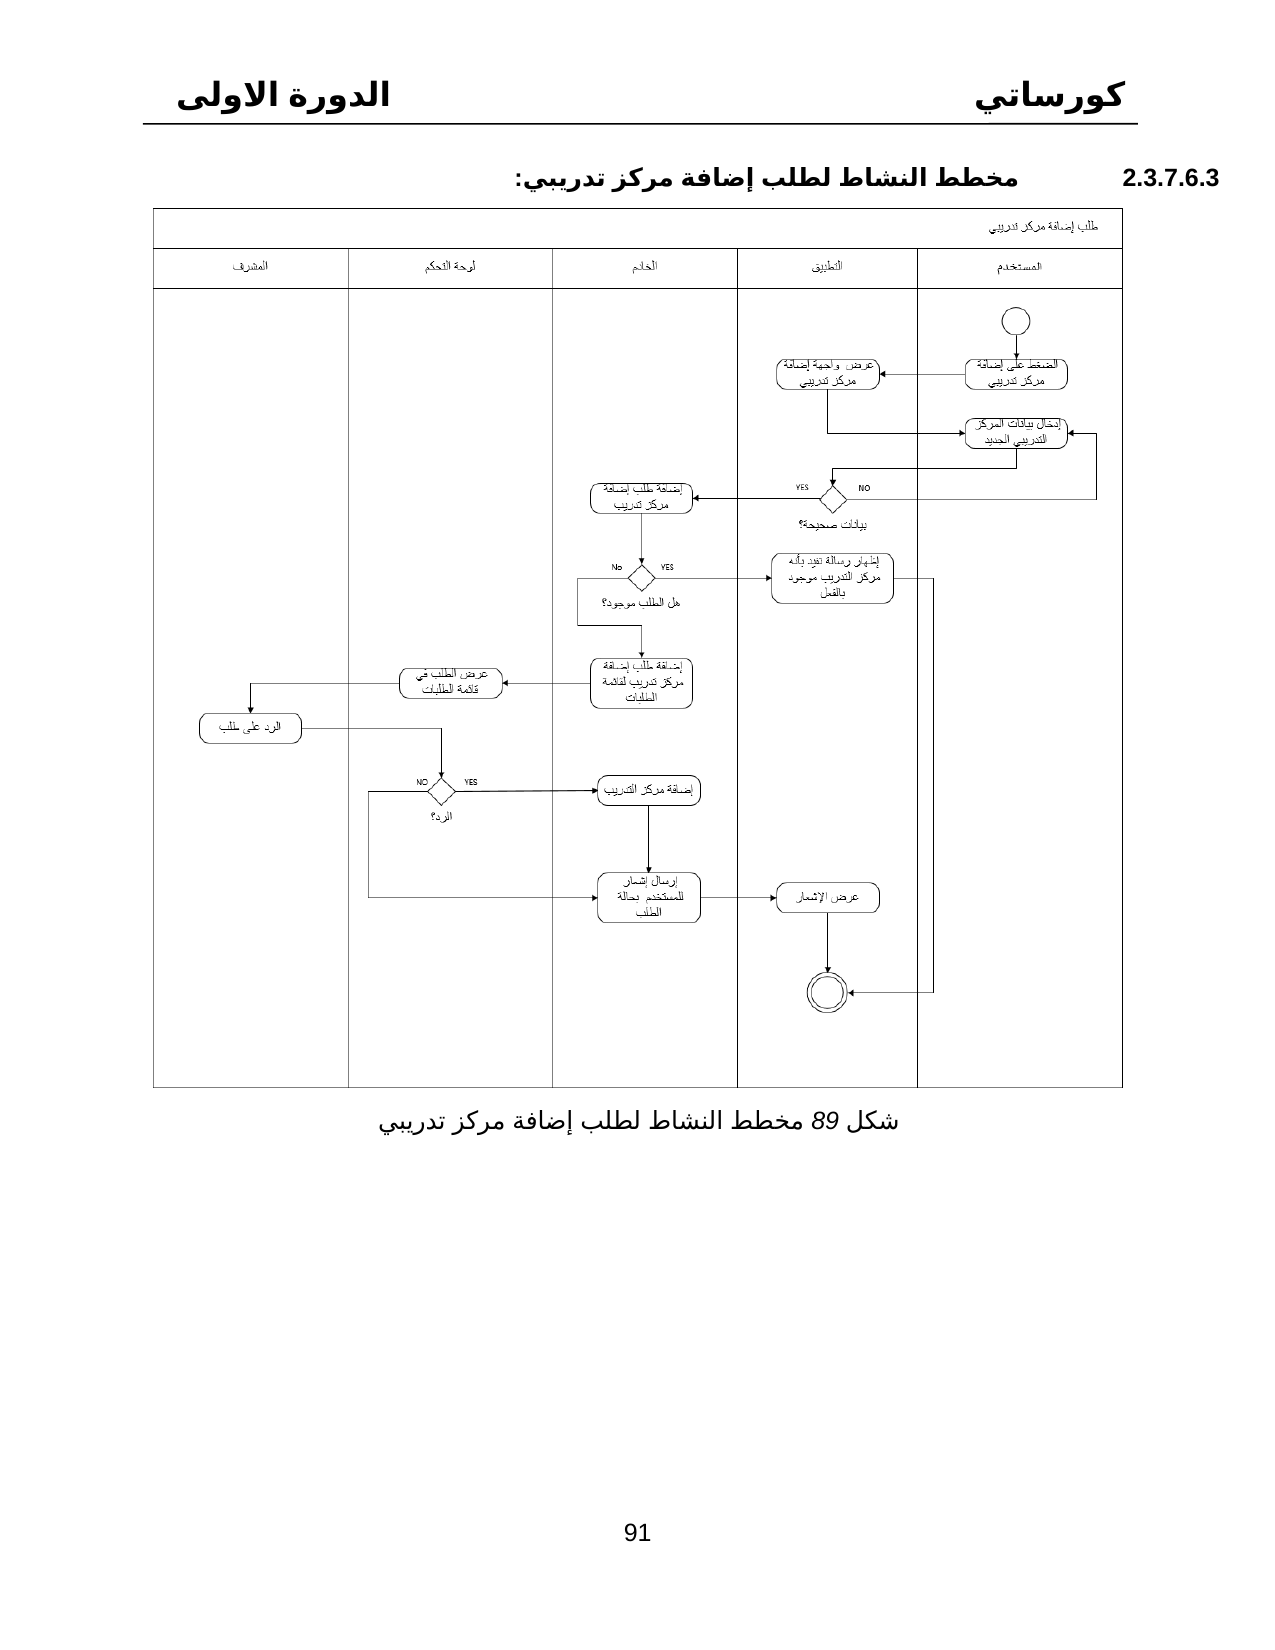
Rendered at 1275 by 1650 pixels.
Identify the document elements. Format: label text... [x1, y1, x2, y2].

picture [150, 205, 1125, 1092]
text شكل مخطط النشاط لطلب إضافة مركز تدريبي [150, 1106, 1125, 1135]
subtitle مخطط النشاط لطلب إضافة مركز تدريبي: [150, 162, 1122, 191]
